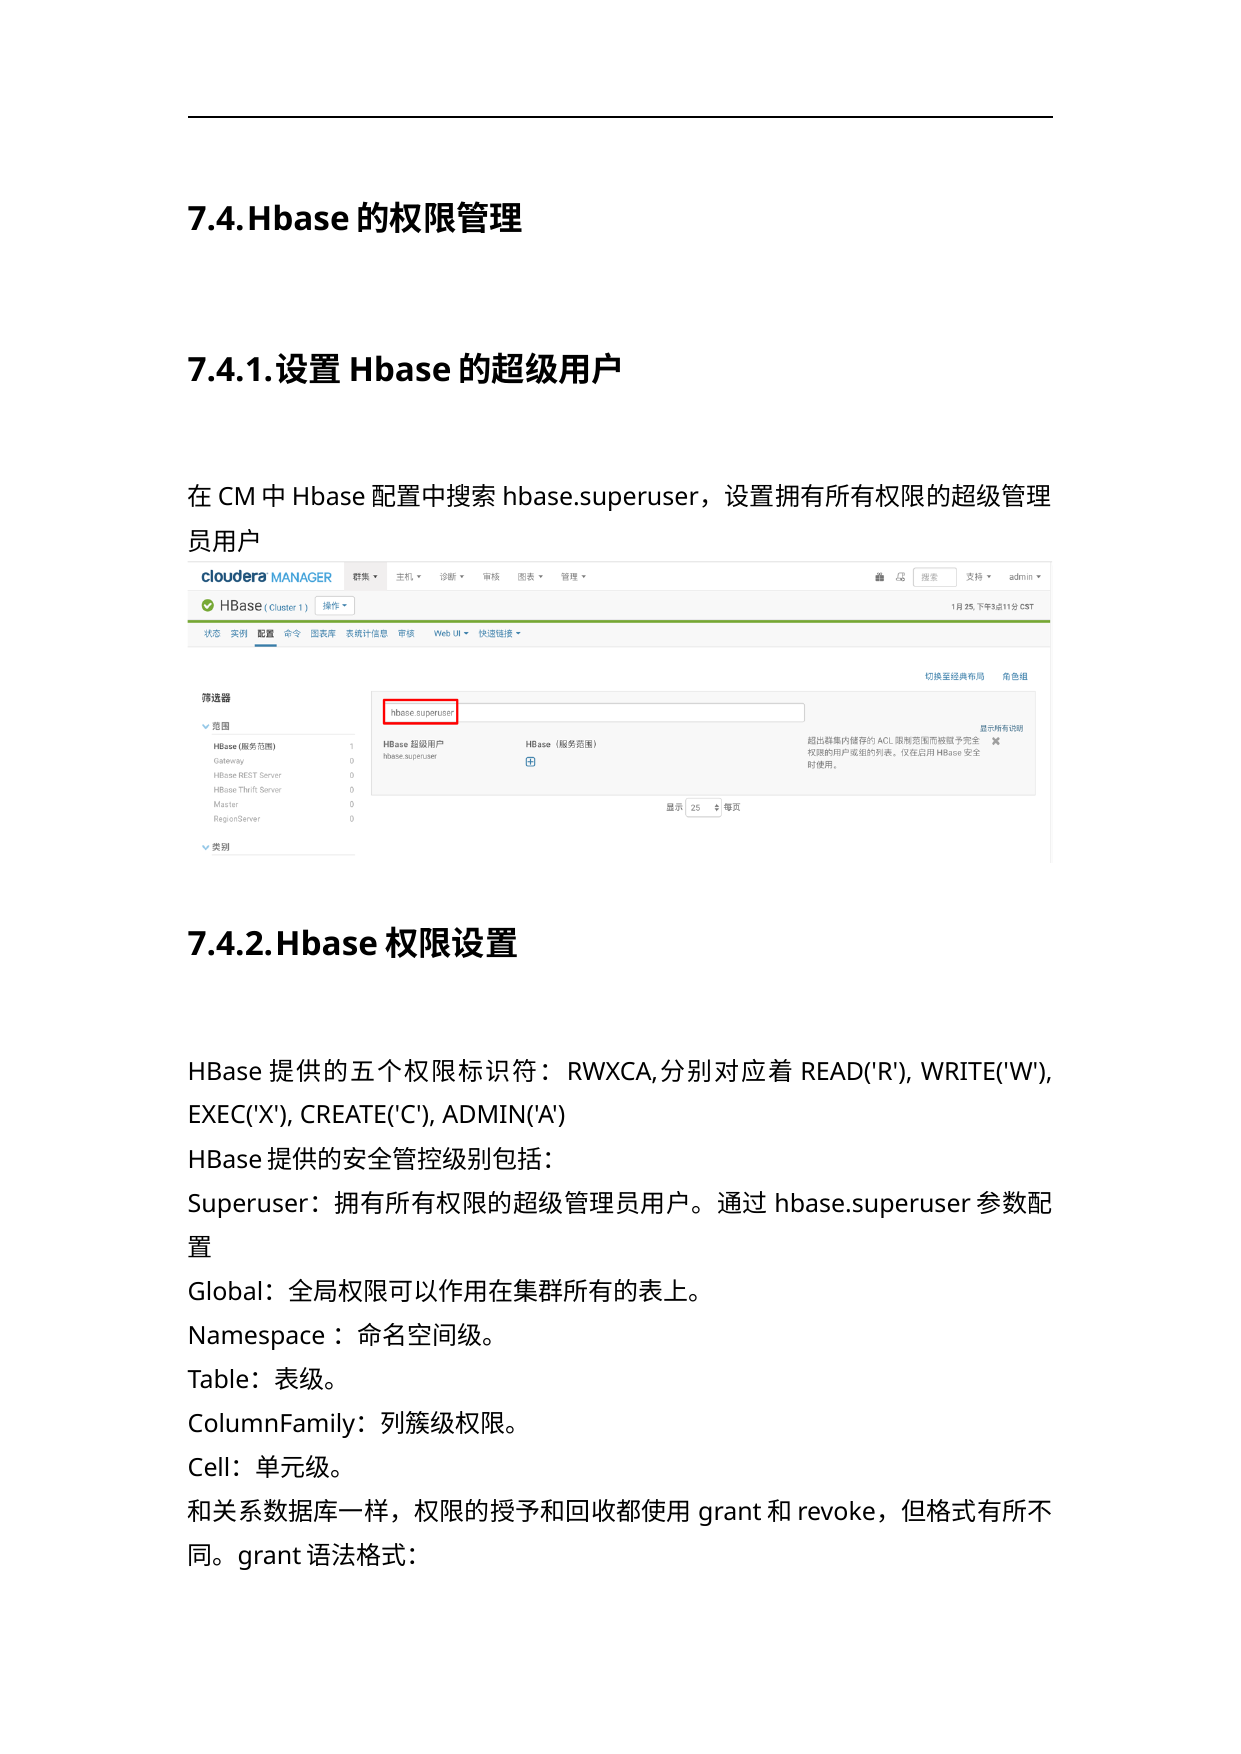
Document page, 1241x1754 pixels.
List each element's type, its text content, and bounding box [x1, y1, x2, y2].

subtitle Hbase权限设置 [187, 897, 1053, 985]
text Cell：单元级。 [187, 1444, 1053, 1488]
subtitle 设置Hbase的超级用户 [187, 322, 1053, 411]
subtitle Hbase的权限管理 [187, 172, 1053, 260]
text HBase提供的五个权限标识符：RWXCA,分别对应着READ('R'), WRITE('W'), EXEC('X'), CREATE('C'), ADMIN('A') [187, 1047, 1053, 1135]
text Global：全局权限可以作用在集群所有的表上。 [187, 1267, 1053, 1312]
text 在CM中Hbase配置中搜索hbase.superuser，设置拥有所有权限的超级管理员用户 [187, 473, 1053, 561]
text Namespace ：命名空间级。 [187, 1312, 1053, 1356]
text ColumnFamily：列簇级权限。 [187, 1400, 1053, 1444]
text HBase提供的安全管控级别包括： [187, 1135, 1053, 1179]
text Superuser：拥有所有权限的超级管理员用户。通过hbase.superuser参数配置 [187, 1179, 1053, 1267]
text 和关系数据库一样，权限的授予和回收都使用grant和revoke，但格式有所不同。grant语法格式： [187, 1488, 1053, 1576]
text Table：表级。 [187, 1356, 1053, 1400]
